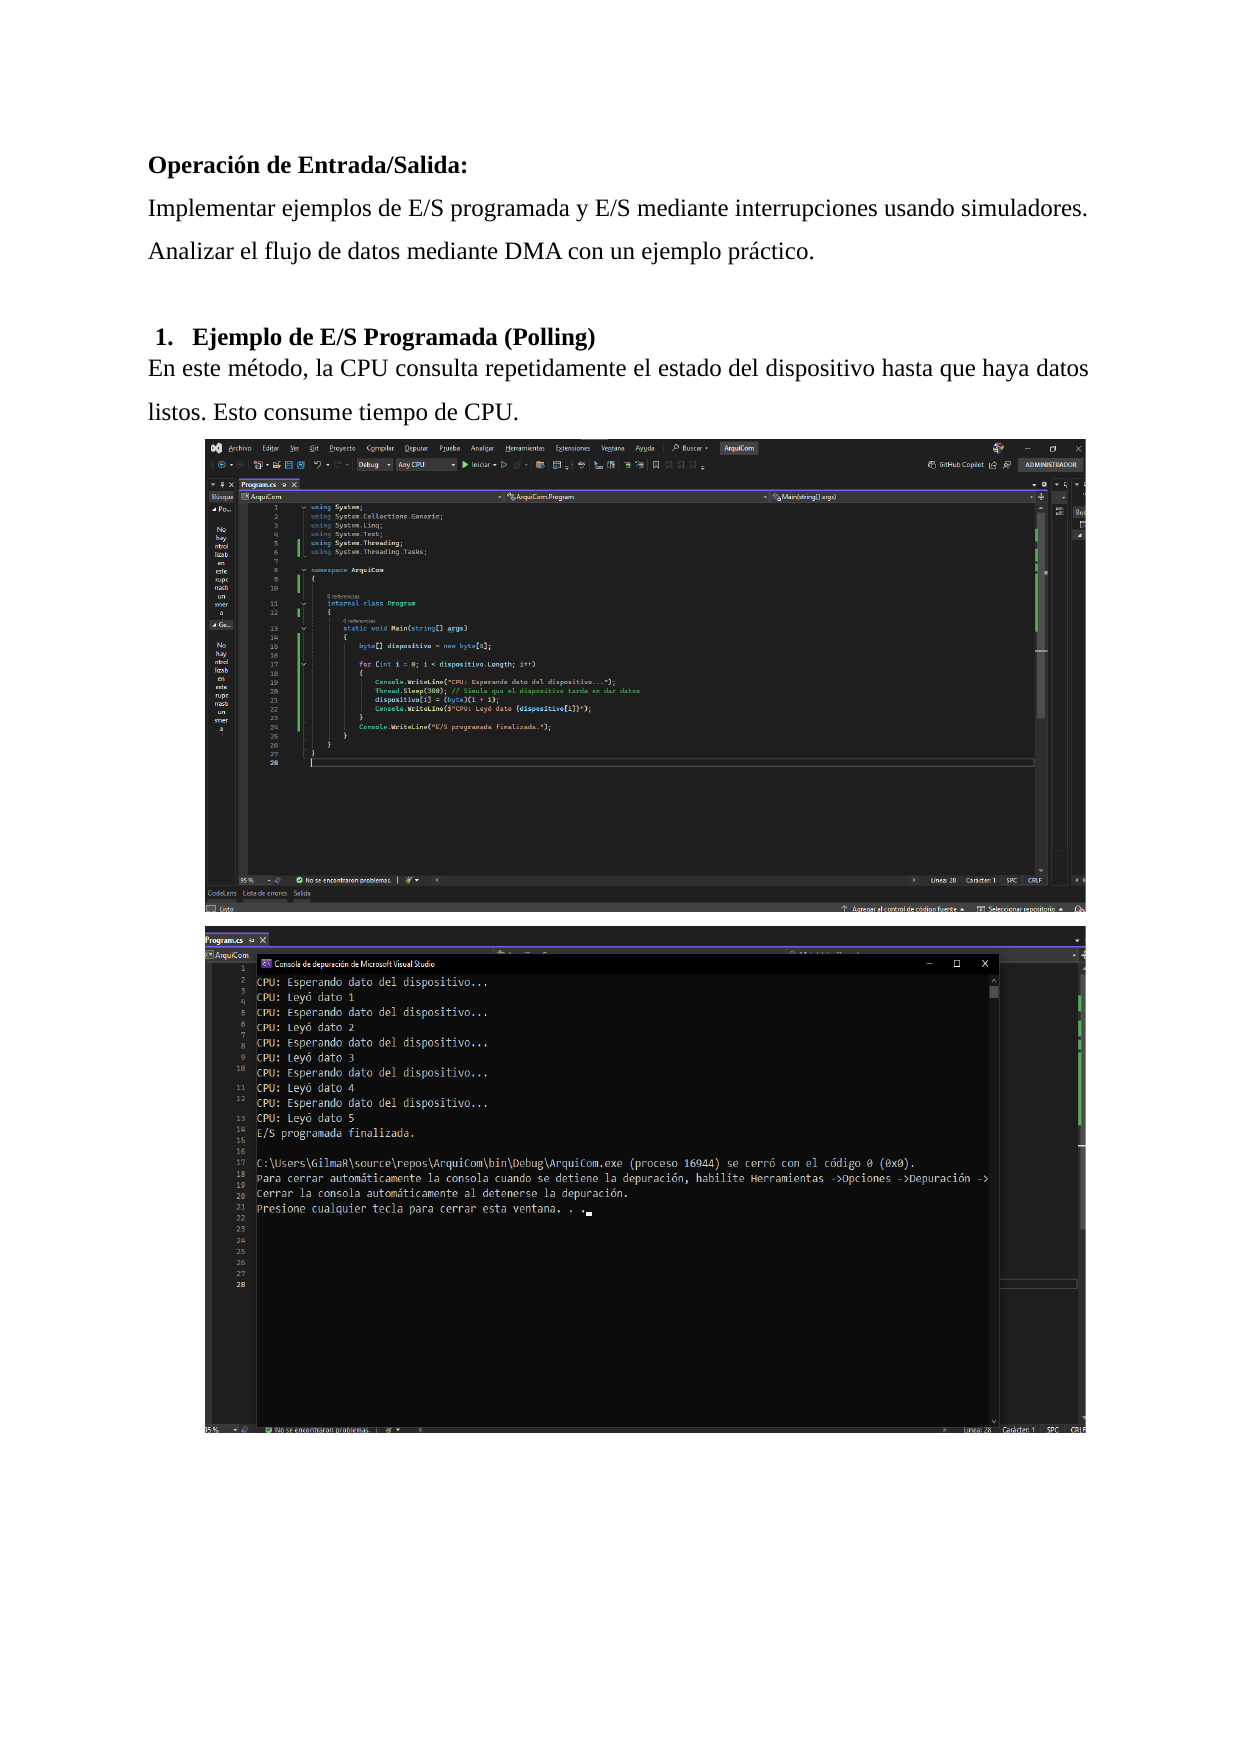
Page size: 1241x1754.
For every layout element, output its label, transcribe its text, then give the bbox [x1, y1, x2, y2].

text En este método, la CPU consulta repetidamente el estado del dispositivo hasta que haya datos listos. Esto consume tiempo de CPU. [148, 353, 1090, 425]
text Operación de Entrada/Salida: [148, 150, 1090, 179]
text Implementar ejemplos de E/S programada y E/S mediante interrupciones usando simuladores. [148, 193, 1090, 222]
text Analizar el flujo de datos mediante DMA con un ejemplo práctico. [148, 236, 1090, 265]
picture [204, 926, 1085, 1433]
picture [204, 439, 1085, 912]
list Ejemplo de E/S Programada (Polling) [154, 322, 1090, 351]
